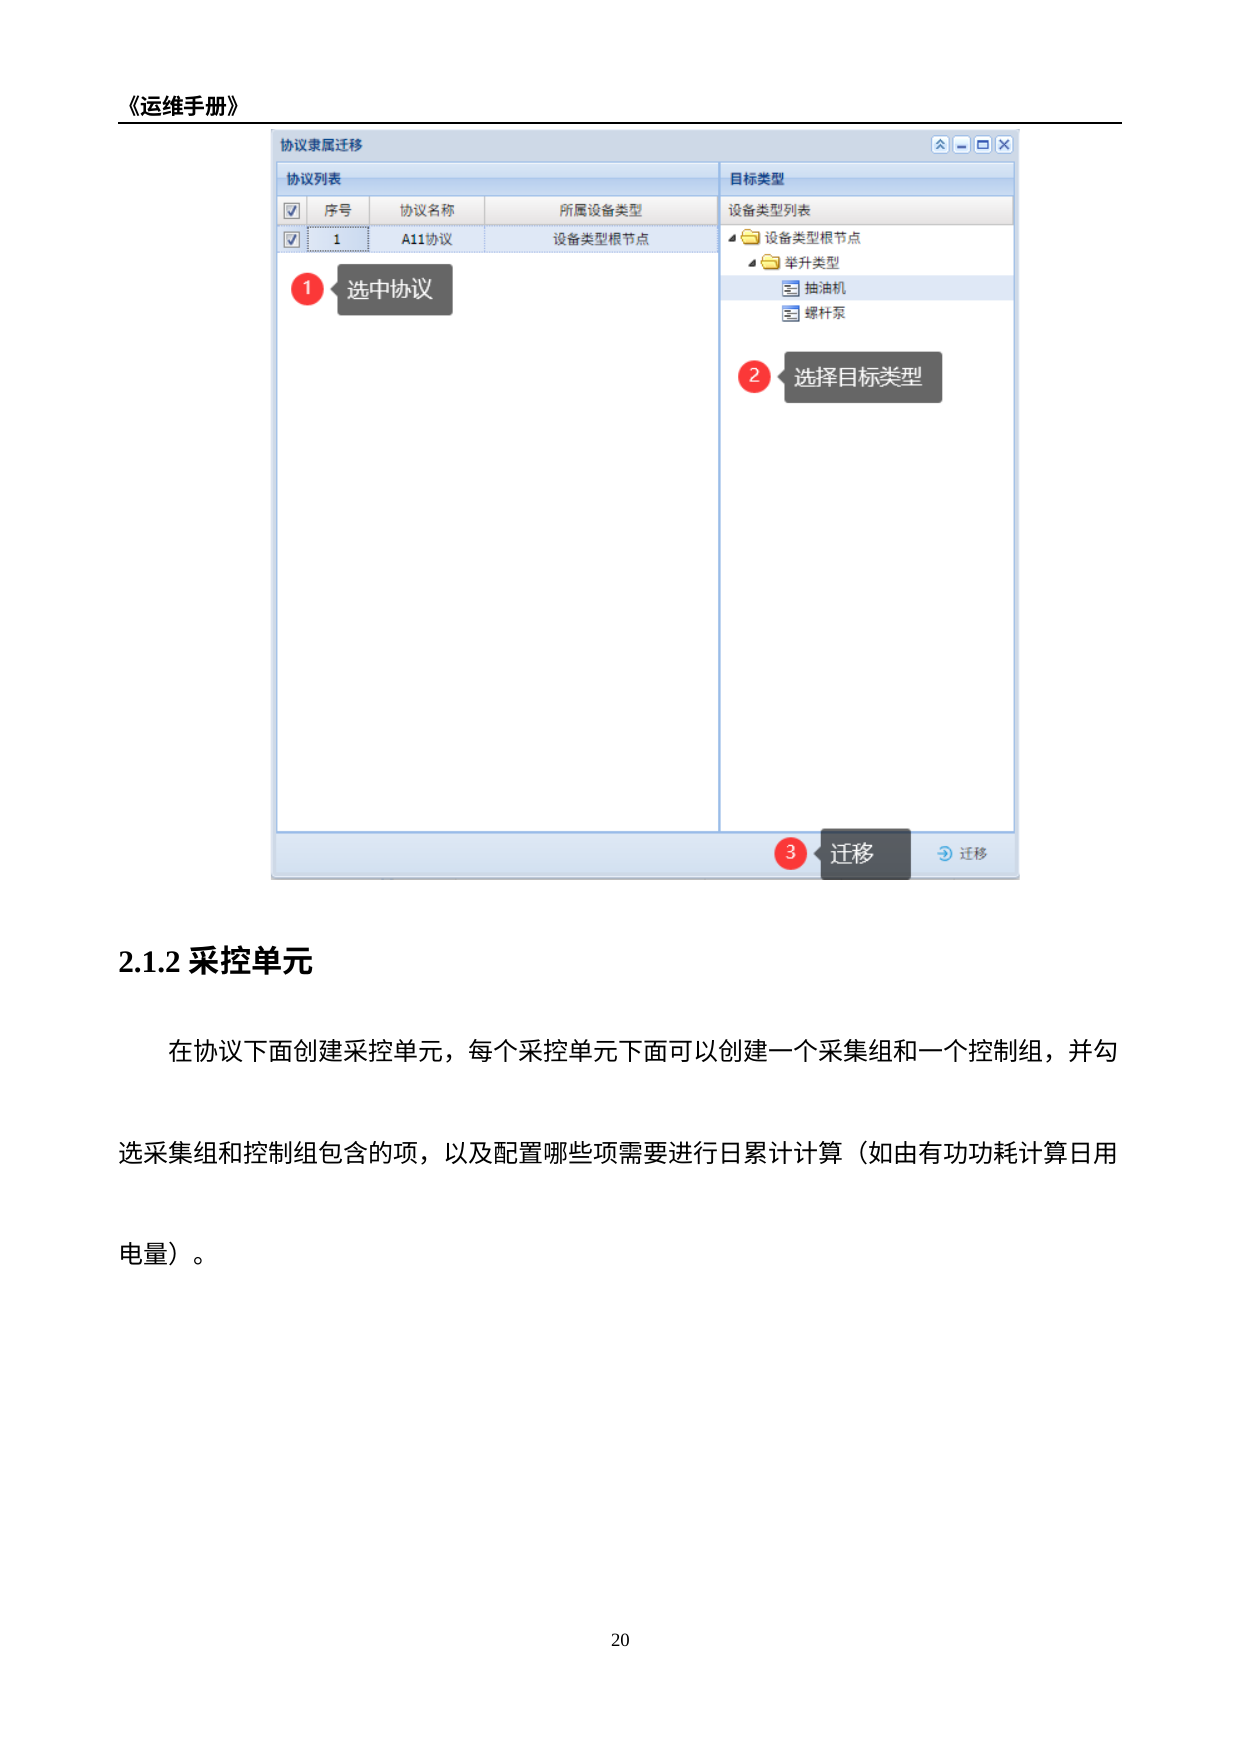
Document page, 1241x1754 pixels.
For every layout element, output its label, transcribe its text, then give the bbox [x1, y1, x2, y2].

picture [270, 129, 1020, 880]
subtitle 2.1.2 采控单元 [118, 925, 1122, 993]
text 在协议下面创建采控单元，每个采控单元下面可以创建一个采集组和一个控制组，并勾选采集组和控制组包含的项，以及配置哪些项需要进行日累计计算（如由有功功耗计算日用电量）。 [118, 1015, 1122, 1287]
